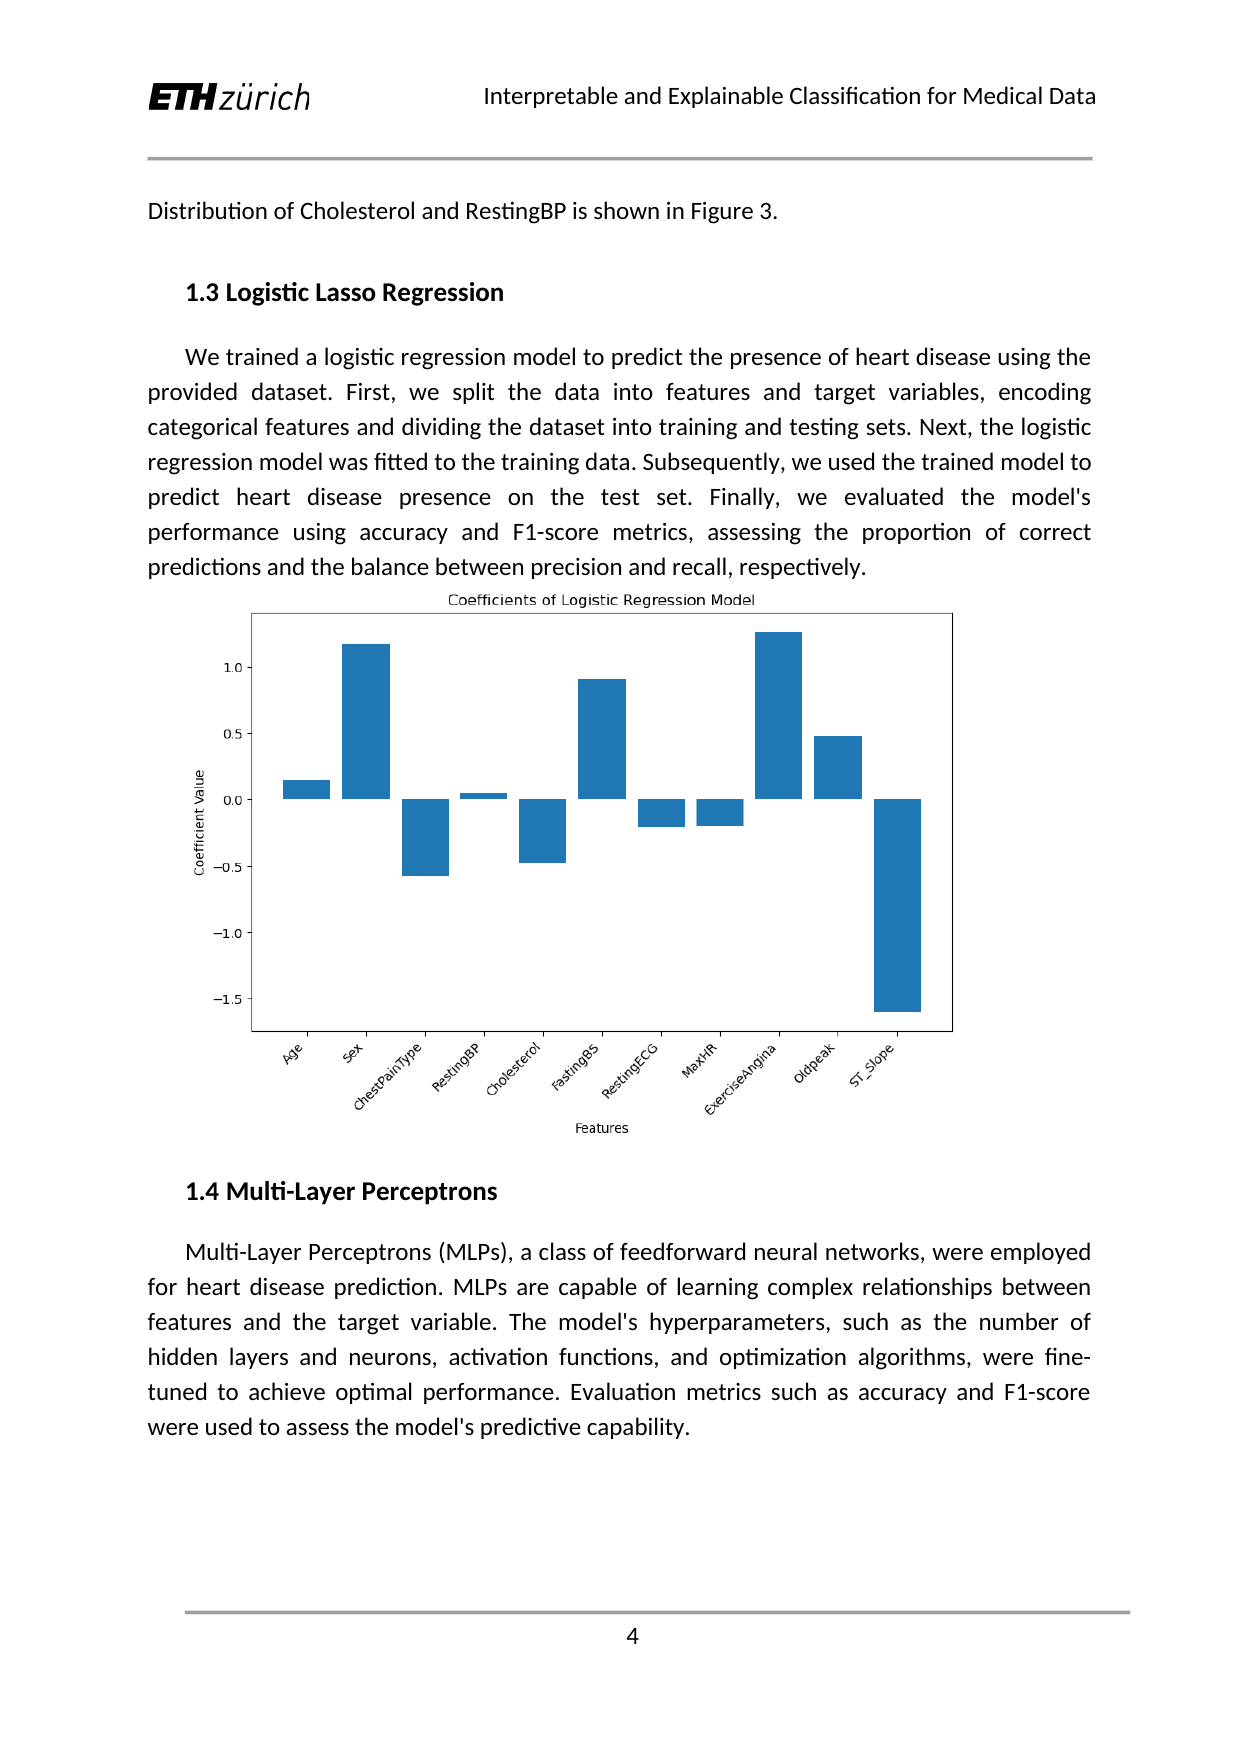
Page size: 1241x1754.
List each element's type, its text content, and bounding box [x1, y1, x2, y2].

subtitle Logistic Lasso Regression [185, 275, 1153, 308]
subtitle Multi-Layer Perceptrons [185, 1174, 1153, 1208]
picture [148, 83, 310, 110]
text We trained a logistic regression model to predict the presence of heart disease using the provided dataset. First, we split the data into features and target variables, encoding categorical features and dividing the dataset into training and testing sets. Next, the logistic regression model was fitted to the training data. Subsequently, we used the trained model to predict heart disease presence on the test set. Finally, we evaluated the model's performance using accuracy and F1-score metrics, assessing the proportion of correct predictions and the balance between precision and recall, respectively. [147, 341, 1093, 581]
text Distribution of Cholesterol and RestingBP is shown in Figure 3. [148, 195, 1093, 226]
text Multi-Layer Perceptrons (MLPs), a class of feedforward neural networks, were employed for heart disease prediction. MLPs are capable of learning complex relationships between features and the target variable. The model's hyperparameters, such as the number of hidden layers and neurons, activation functions, and optimization algorithms, were fine-tuned to achieve optimal performance. Evaluation metrics such as accuracy and F1-score were used to assess the model's predictive capability. [147, 1236, 1093, 1442]
picture [185, 586, 961, 1143]
